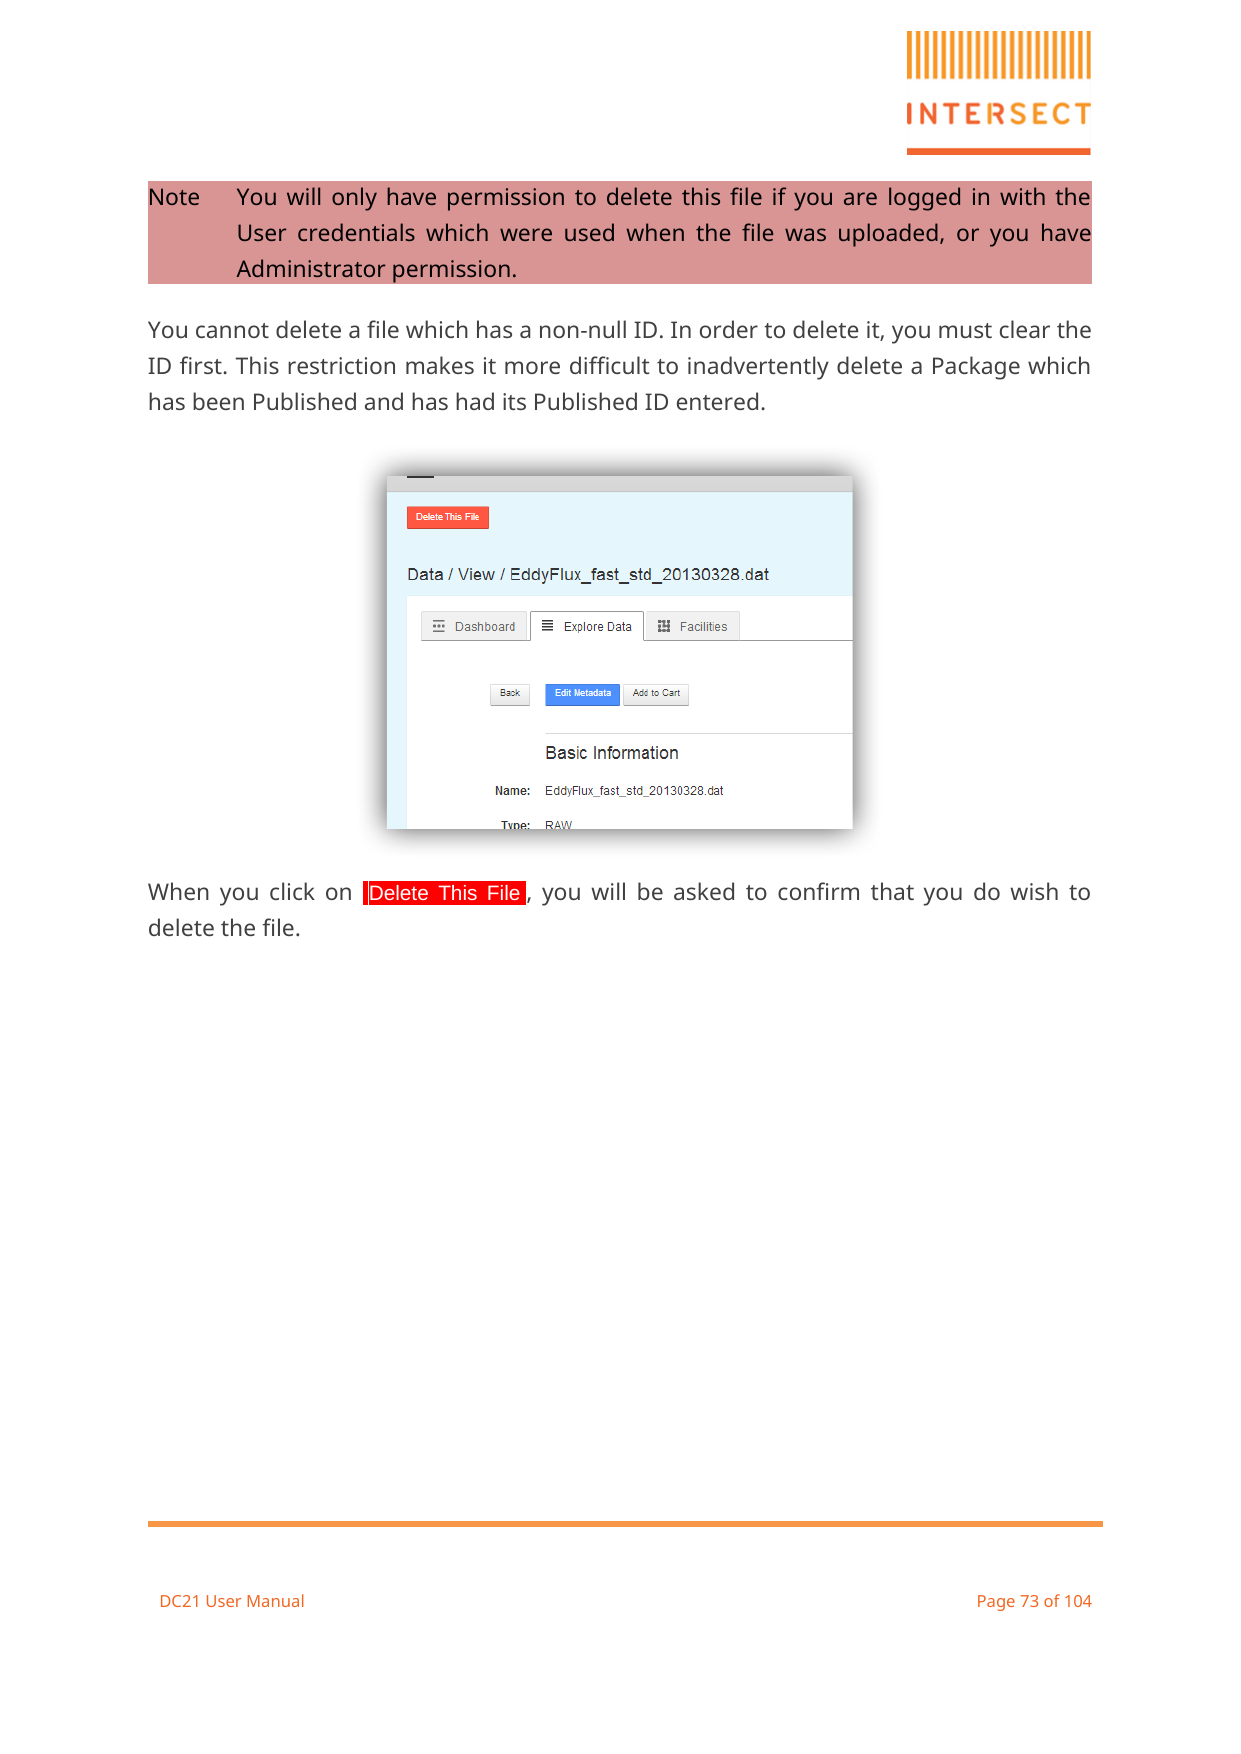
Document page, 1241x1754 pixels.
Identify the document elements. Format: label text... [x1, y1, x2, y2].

text When you click on Delete This File , you will be asked to confirm that you do wish to delete the file. [148, 876, 1092, 943]
text You cannot delete a file which has a non-null ID. In order to delete it, you must clear the ID first. This restriction makes it more difficult to inadvertently delete a Package which has been Published and has had its Published ID entered. [148, 314, 1092, 417]
picture [905, 29, 1093, 157]
picture [386, 476, 853, 829]
text Note You will only have permission to delete this file if you are logged in with the User credentials which were used when the file was uploaded, or you have Administrator permission. [148, 181, 1092, 284]
